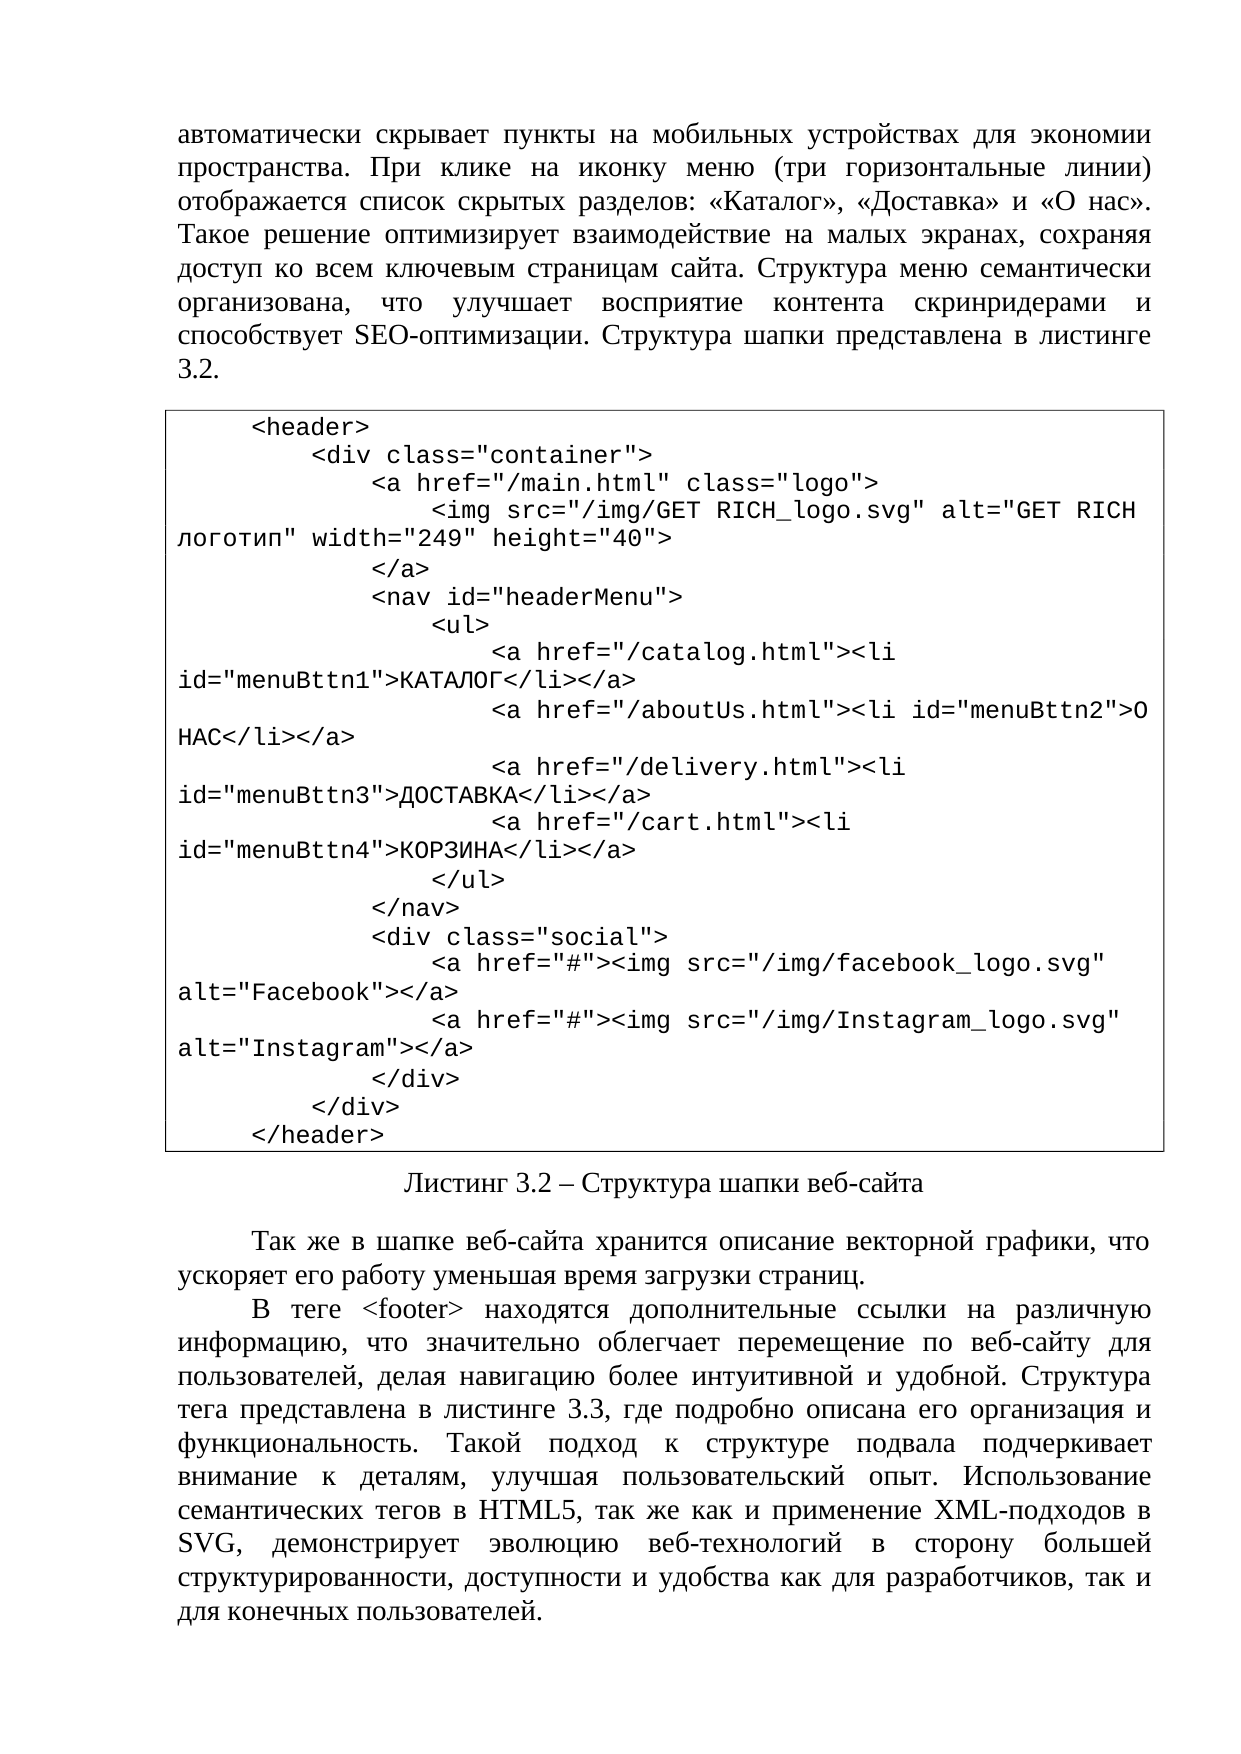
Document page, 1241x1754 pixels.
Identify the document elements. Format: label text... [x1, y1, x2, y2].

text <a href="/catalog.html"><li id="menuBttn1">КАТАЛОГ</li></a> [177, 639, 1240, 696]
text </div> [371, 1064, 1240, 1093]
text <header> [251, 413, 1240, 441]
text В теге <footer> находятся дополнительные ссылки на различную информацию, что значительно облегчает перемещение по веб-сайту для пользователей, делая навигацию более интуитивной и удобной. Структура тега представлена в листинге 3.3, где подробно описана его организация и функциональность. Такой подход к структуре подвала подчеркивает внимание к деталям, улучшая пользовательский опыт. Использование семантических тегов в HTML5, так же как и применение XML-подходов в SVG, демонстрирует эволюцию веб-технологий в сторону большей структурированности, доступности и удобства как для разработчиков, так и для конечных пользователей. [177, 1291, 1152, 1626]
text <div class="social"> [371, 922, 1240, 951]
text Так же в шапке веб-сайта хранится описание векторной графики, что ускоряет его работу уменьшая время загрузки страниц. [177, 1223, 1151, 1291]
text <a href="#"><img src="/img/Instagram_logo.svg" alt="Instagram"></a> [177, 1008, 1240, 1064]
text <a href="#"><img src="/img/facebook_logo.svg" alt="Facebook"></a> [177, 951, 1240, 1008]
text </div> [311, 1093, 1240, 1121]
text </ul> [431, 866, 1240, 894]
text <a href="/cart.html"><li id="menuBttn4">КОРЗИНА</li></a> [177, 809, 1240, 866]
text <a href="/aboutUs.html"><li id="menuBttn2">О [491, 696, 1240, 724]
text <a href="/main.html" class="logo"> [371, 469, 1240, 498]
text <img src="/img/GET RICH_logo.svg" alt="GET RICH логотип" width="249" height="40"> [177, 498, 1240, 554]
text </header> [251, 1121, 1240, 1149]
text id="menuBttn3">ДОСТАВКА</li></a> [177, 781, 1240, 809]
text <a href="/delivery.html"><li [491, 753, 1240, 781]
text НАС</li></a> [177, 724, 1240, 752]
text автоматически скрывает пункты на мобильных устройствах для экономии пространства. При клике на иконку меню (три горизонтальные линии) отображается список скрытых разделов: «Каталог», «Доставка» и «О нас». Такое решение оптимизирует взаимодействие на малых экранах, сохраняя доступ ко всем ключевым страницам сайта. Структура меню семантически организована, что улучшает восприятие контента скринридерами и способствует SEO-оптимизации. Структура шапки представлена в листинге 3.2. [177, 116, 1152, 384]
text Листинг 3.2 – Структура шапки веб-сайта [404, 1165, 1240, 1198]
text </a> [371, 554, 1240, 583]
text <div class="container"> [311, 441, 1240, 469]
text </nav> [371, 894, 1240, 922]
text <ul> [431, 611, 1240, 639]
text <nav id="headerMenu"> [371, 583, 1240, 611]
